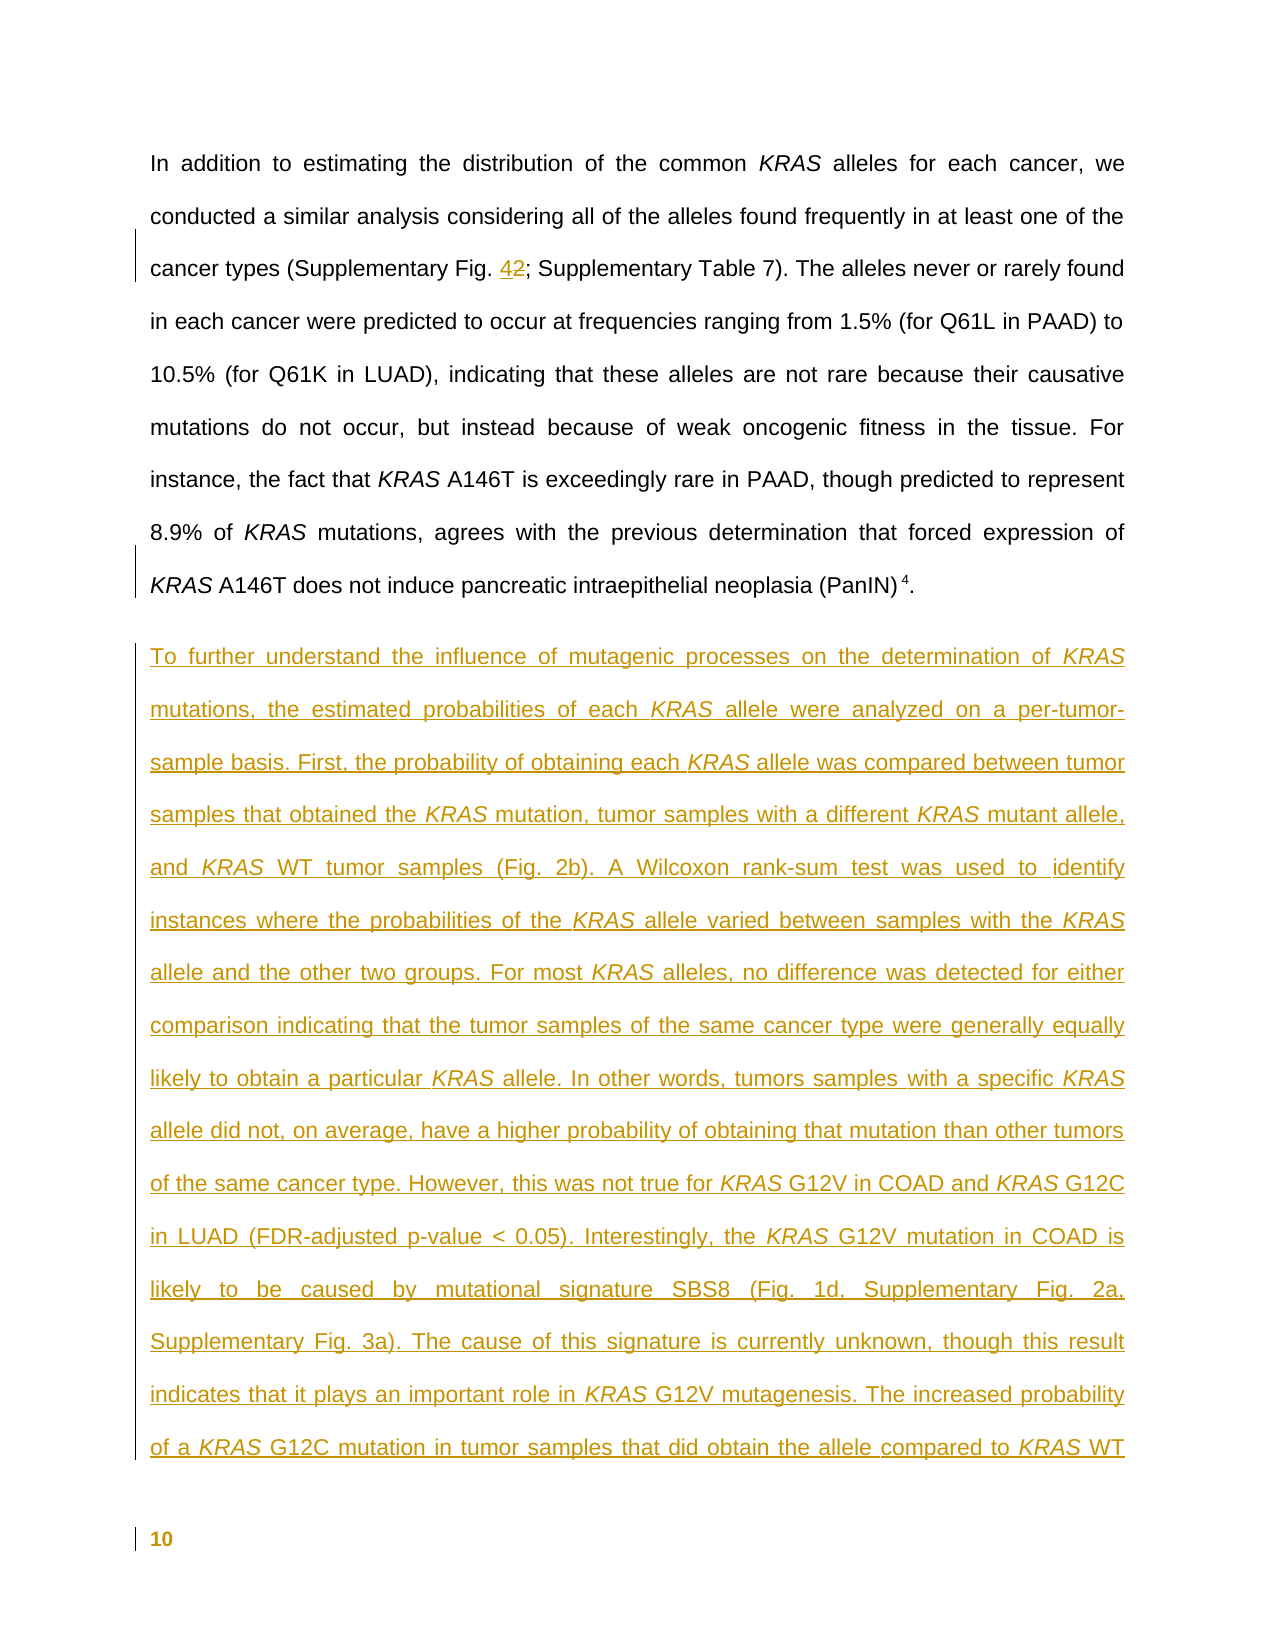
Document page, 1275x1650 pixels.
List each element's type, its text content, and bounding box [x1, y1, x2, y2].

text In addition to estimating the distribution of the common KRAS alleles for each cancer, we conducted a similar analysis considering all of the alleles found frequently in at least one of the cancer types (Supplementary Fig. ; Supplementary Table 7). The alleles never or rarely found in each cancer were predicted to occur at frequencies ranging from 1.5% (for Q61L in PAAD) to 10.5% (for Q61K in LUAD), indicating that these alleles are not rare because their causative mutations do not occur, but instead because of weak oncogenic fitness in the tissue. For instance, the fact that KRAS A146T is exceedingly rare in PAAD, though predicted to represent 8.9% of KRAS mutations, agrees with the previous determination that forced expression of KRAS A146T does not induce pancreatic intraepithelial neoplasia (PanIN) . [150, 150, 1125, 598]
